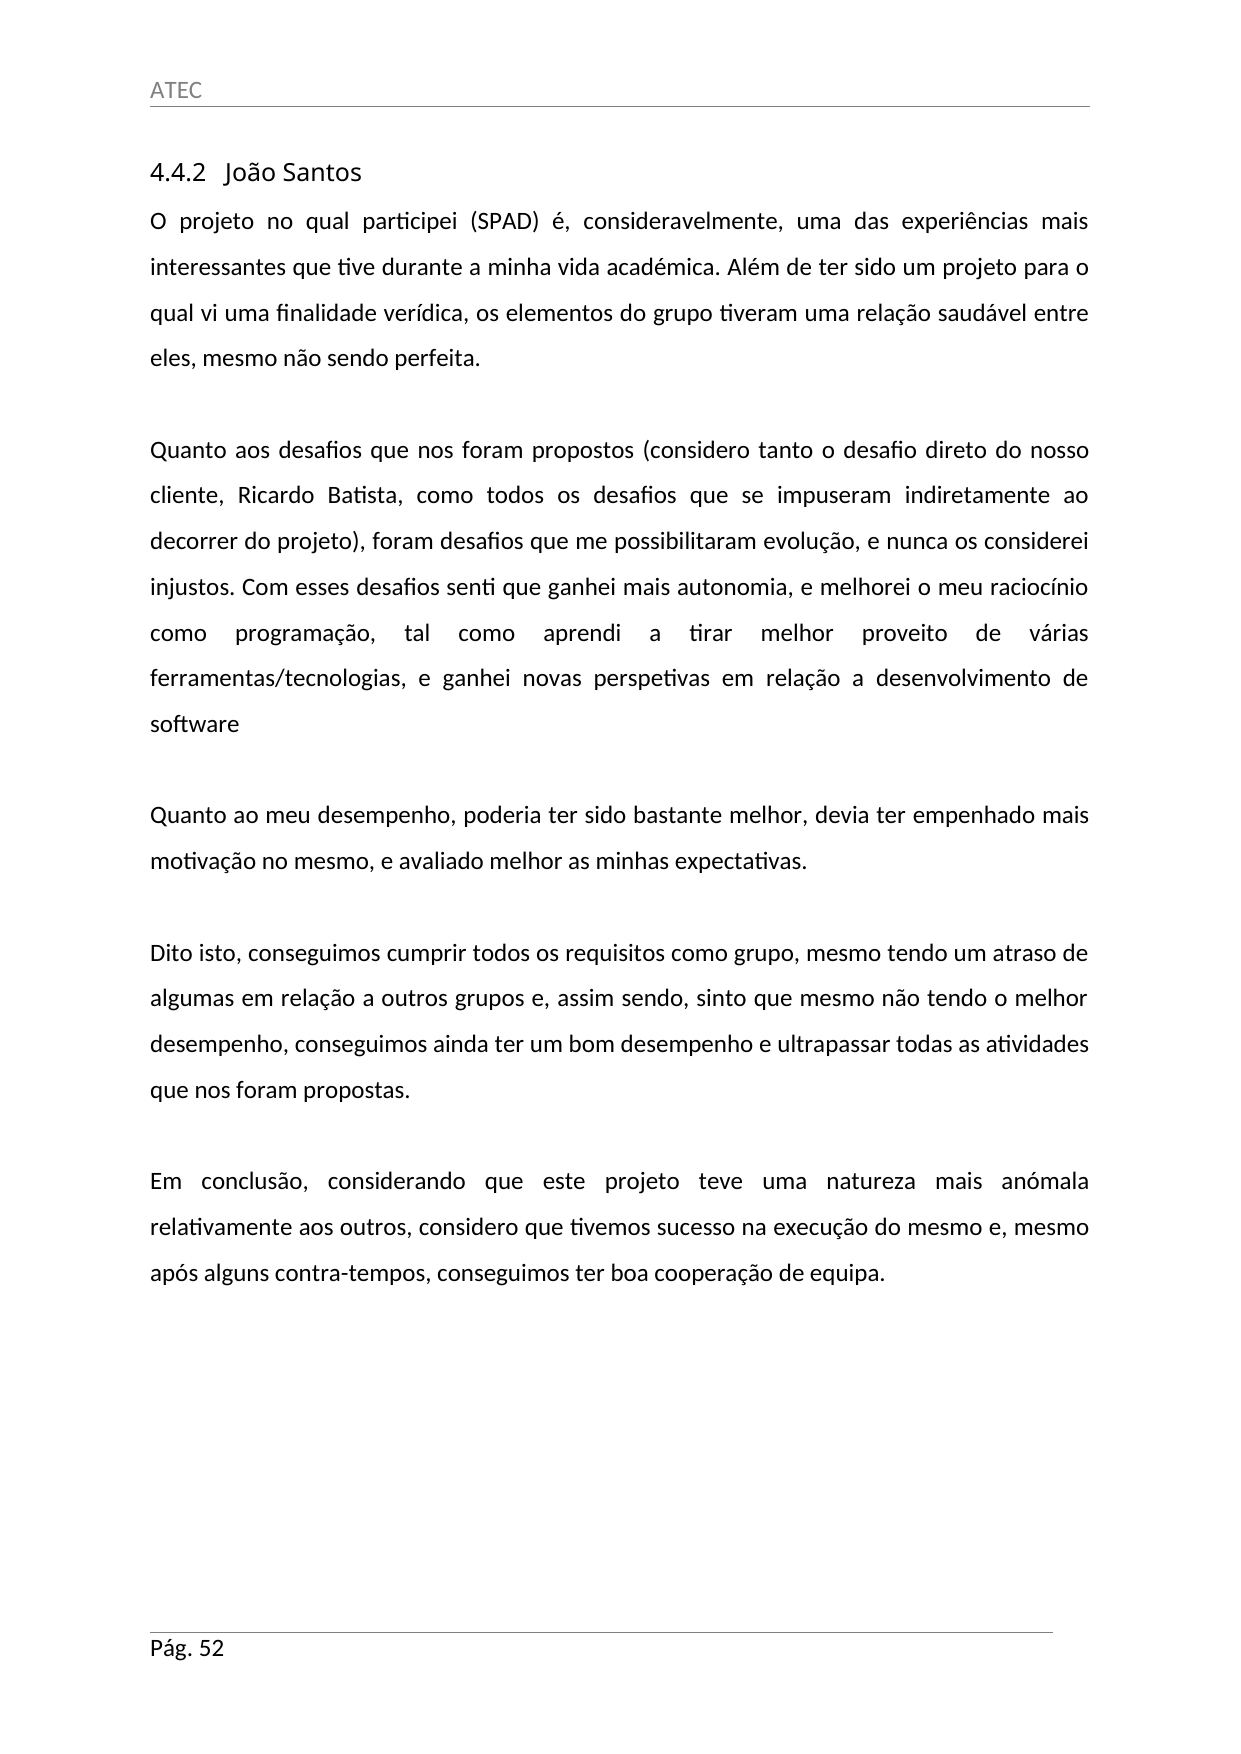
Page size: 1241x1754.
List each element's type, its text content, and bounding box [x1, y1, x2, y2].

text Dito isto, conseguimos cumprir todos os requisitos como grupo, mesmo tendo um atraso de algumas em relação a outros grupos e, assim sendo, sinto que mesmo não tendo o melhor desempenho, conseguimos ainda ter um bom desempenho e ultrapassar todas as atividades que nos foram propostas. [150, 937, 1090, 1104]
text Em conclusão, considerando que este projeto teve uma natureza mais anómala relativamente aos outros, considero que tivemos sucesso na execução do mesmo e, mesmo após alguns contra-tempos, conseguimos ter boa cooperação de equipa. [150, 1166, 1090, 1287]
text Quanto ao meu desempenho, poderia ter sido bastante melhor, devia ter empenhado mais motivação no mesmo, e avaliado melhor as minhas expectativas. [150, 800, 1090, 876]
text Quanto aos desafios que nos foram propostos (considero tanto o desafio direto do nosso cliente, Ricardo Batista, como todos os desafios que se impuseram indiretamente ao decorrer do projeto), foram desafios que me possibilitaram evolução, e nunca os considerei injustos. Com esses desafios senti que ganhei mais autonomia, e melhorei o meu raciocínio como programação, tal como aprendi a tirar melhor proveito de várias ferramentas/tecnologias, e ganhei novas perspetivas em relação a desenvolvimento de software [150, 434, 1090, 739]
text O projeto no qual participei (SPAD) é, consideravelmente, uma das experiências mais interessantes que tive durante a minha vida académica. Além de ter sido um projeto para o qual vi uma finalidade verídica, os elementos do grupo tiveram uma relação saudável entre eles, mesmo não sendo perfeita. [150, 205, 1090, 373]
subtitle João Santos [150, 154, 1090, 188]
